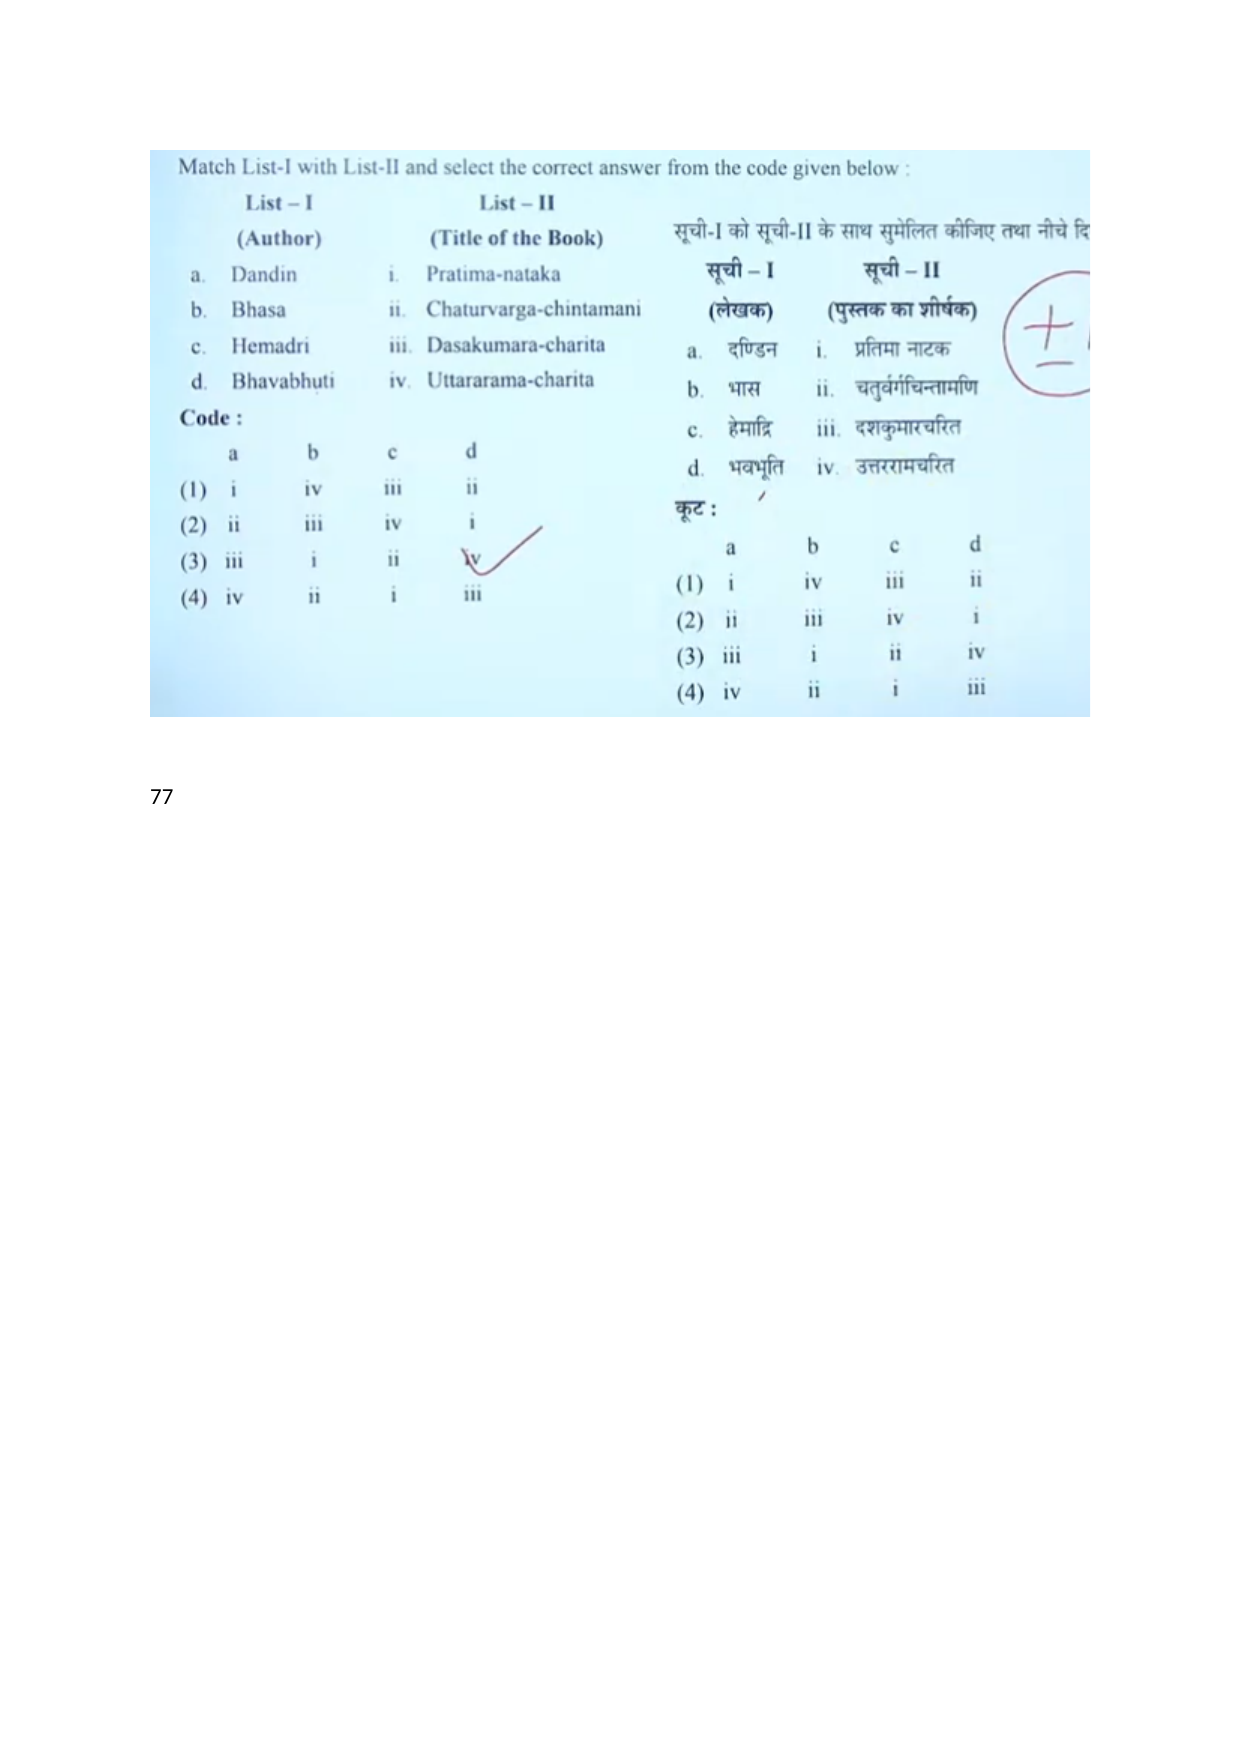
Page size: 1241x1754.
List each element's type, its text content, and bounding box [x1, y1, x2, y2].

picture [150, 150, 1091, 717]
text 77 [150, 782, 1090, 811]
